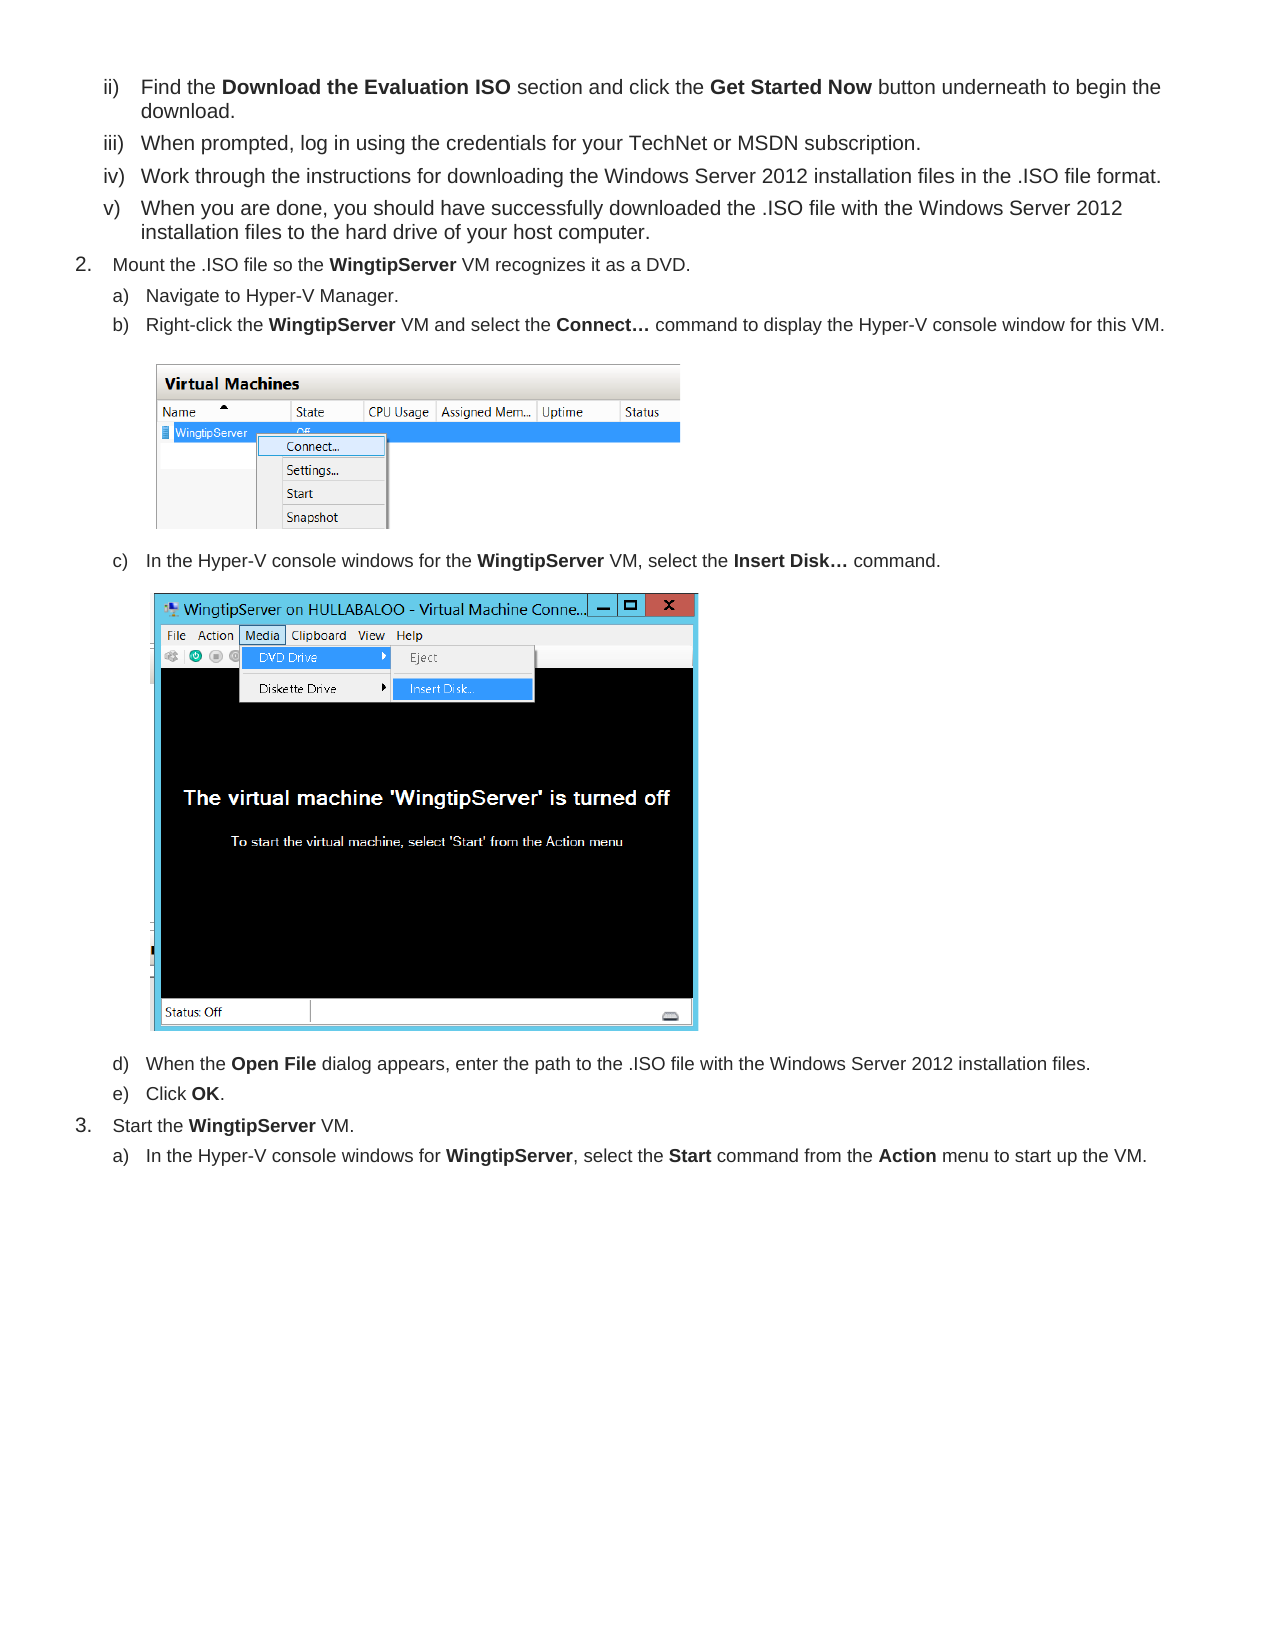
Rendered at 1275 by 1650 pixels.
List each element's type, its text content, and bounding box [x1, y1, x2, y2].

list When you are done, you should have successfully downloaded the .ISO file with the Windows Server 2012 installation files to the hard drive of your host computer. [103, 196, 1200, 244]
list Work through the instructions for downloading the Windows Server 2012 installation files in the .ISO file format. [103, 163, 1200, 187]
text In the Hyper-V console windows for the WingtipServer VM, select the Insert Disk… command. [112, 550, 1200, 572]
text Mount the .ISO file so the WingtipServer VM recognizes it as a DVD. [75, 252, 1200, 276]
text When the Open File dialog appears, enter the path to the .ISO file with the Windows Server 2012 installation files. [112, 1053, 1200, 1074]
text Start the WingtipServer VM. [75, 1112, 1200, 1136]
text In the Hyper-V console windows for WingtipServer, select the Start command from the Action menu to start up the VM. [112, 1145, 1200, 1166]
text Right-click the WingtipServer VM and select the Connect… command to display the Hyper-V console window for this VM. [112, 314, 1200, 336]
text Navigate to Hyper-V Manager. [112, 284, 1200, 306]
list Find the Download the Evaluation ISO section and click the Get Started Now button underneath to begin the download. [103, 75, 1200, 123]
list When prompted, log in using the credentials for your TechNet or MSDN subscription. [103, 131, 1200, 155]
picture [150, 593, 699, 1031]
picture [150, 357, 680, 529]
text Click OK. [112, 1083, 1200, 1104]
